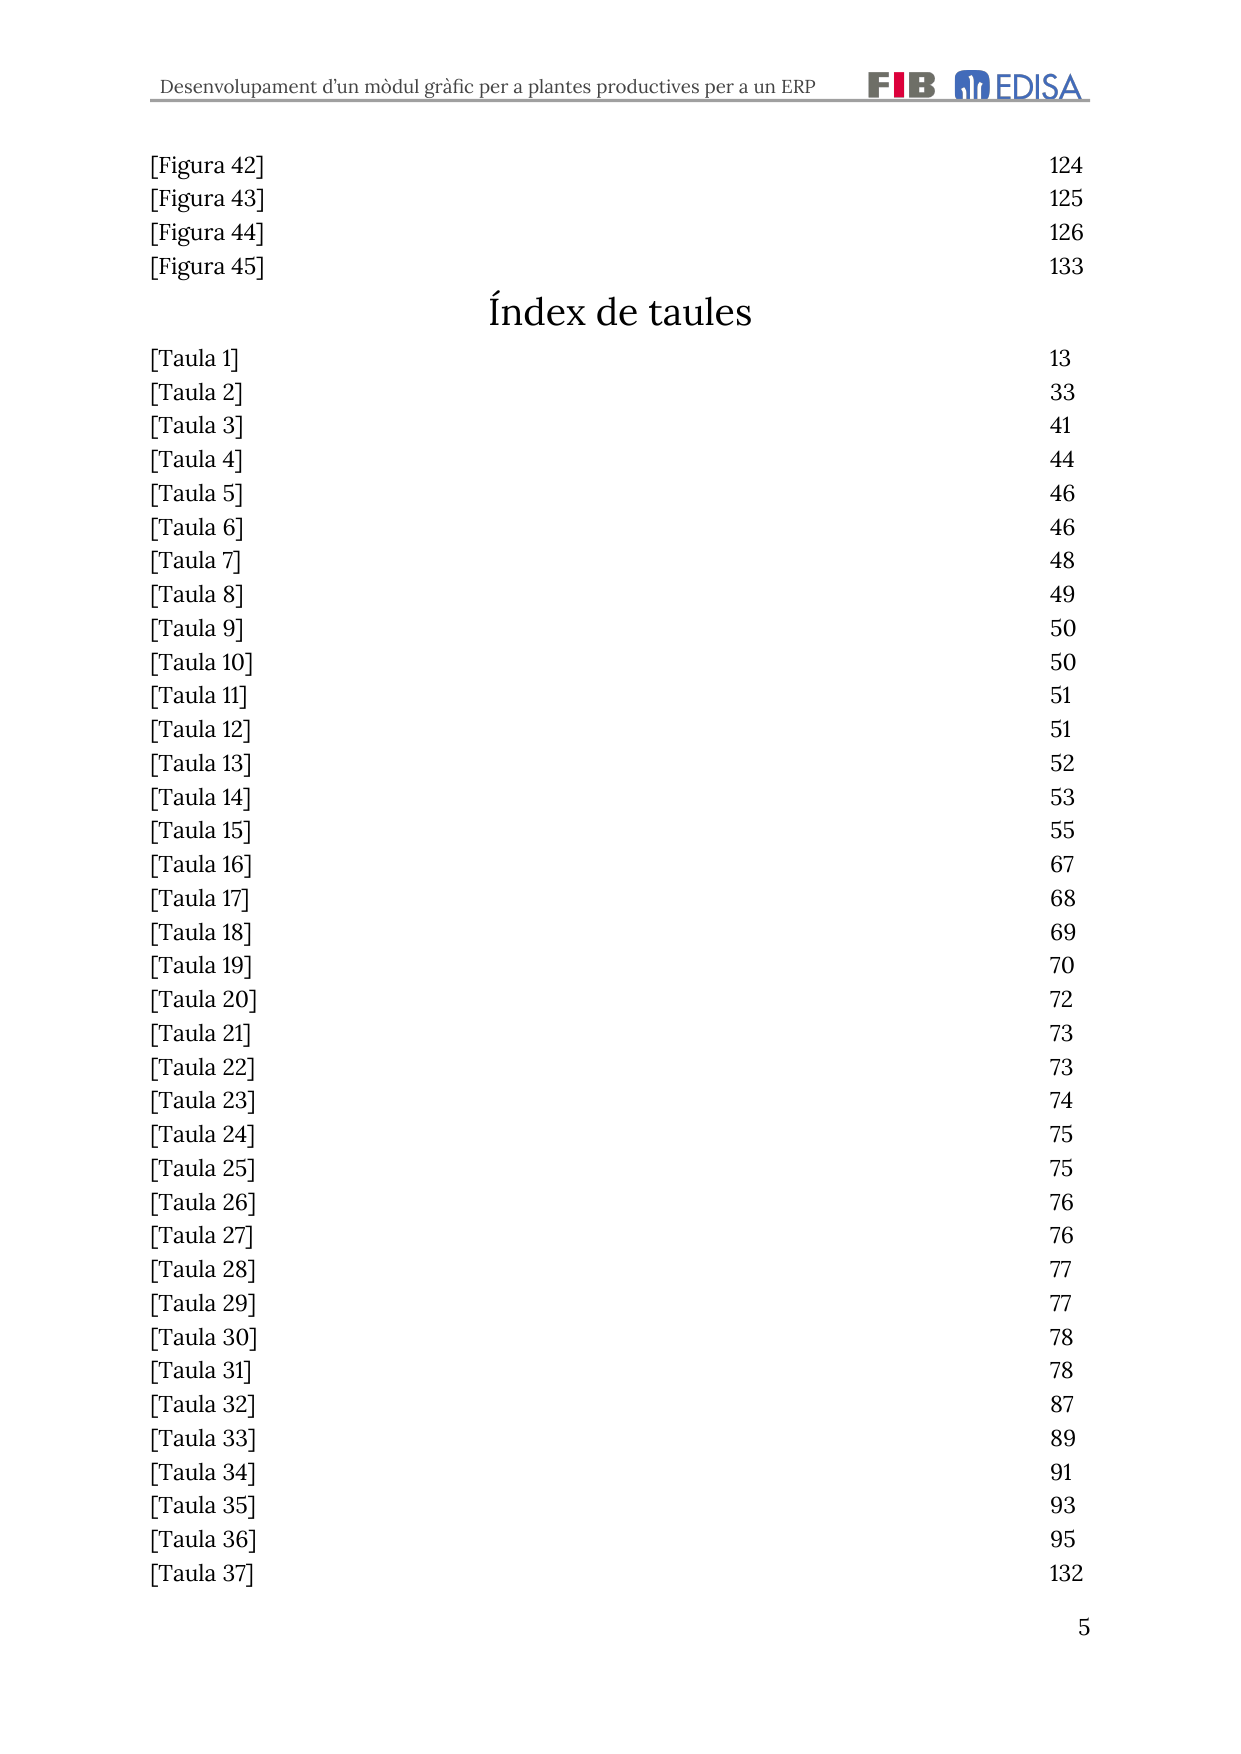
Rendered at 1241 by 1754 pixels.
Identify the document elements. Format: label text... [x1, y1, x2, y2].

text [Taula 34] 91 [150, 1457, 1090, 1486]
text [Taula 4] 44 [150, 444, 1090, 474]
text [Taula 19] 70 [150, 951, 1090, 980]
text [Taula 11] 51 [150, 681, 1090, 710]
text Índex de taules [150, 288, 1090, 336]
text [Taula 3] 41 [150, 411, 1090, 440]
text [Taula 12] 51 [150, 714, 1090, 744]
text [Taula 18] 69 [150, 917, 1090, 946]
text [Taula 30] 78 [150, 1322, 1090, 1351]
text [Taula 17] 68 [150, 883, 1090, 913]
text [Taula 5] 46 [150, 478, 1090, 508]
text [Taula 10] 50 [150, 647, 1090, 676]
text [Taula 26] 76 [150, 1187, 1090, 1216]
text [Taula 2] 33 [150, 377, 1090, 406]
text [Taula 28] 77 [150, 1254, 1090, 1284]
text [Taula 25] 75 [150, 1153, 1090, 1183]
text [Taula 23] 74 [150, 1086, 1090, 1115]
text [Taula 29] 77 [150, 1288, 1090, 1318]
text [Taula 27] 76 [150, 1221, 1090, 1250]
text [Figura 42] 124 [150, 150, 1090, 179]
text [Figura 44] 126 [150, 217, 1090, 247]
text [Taula 1] 13 [150, 343, 1090, 373]
text [Taula 35] 93 [150, 1491, 1090, 1520]
text [Taula 31] 78 [150, 1356, 1090, 1385]
picture [954, 70, 1082, 98]
text [Taula 24] 75 [150, 1119, 1090, 1149]
text [Taula 6] 46 [150, 512, 1090, 541]
text [Taula 20] 72 [150, 984, 1090, 1014]
text [Taula 16] 67 [150, 849, 1090, 879]
text [Taula 13] 52 [150, 748, 1090, 778]
text [Taula 37] 132 [150, 1558, 1090, 1588]
text [Taula 22] 73 [150, 1052, 1090, 1081]
text [Taula 32] 87 [150, 1389, 1090, 1419]
text [Taula 9] 50 [150, 613, 1090, 643]
text [Taula 15] 55 [150, 816, 1090, 845]
text [Taula 36] 95 [150, 1524, 1090, 1554]
text [Taula 8] 49 [150, 579, 1090, 609]
text [Taula 33] 89 [150, 1423, 1090, 1453]
text [Taula 7] 48 [150, 546, 1090, 575]
picture [857, 70, 938, 98]
text [Figura 45] 133 [150, 251, 1090, 281]
text [Taula 21] 73 [150, 1018, 1090, 1048]
text [Taula 14] 53 [150, 782, 1090, 811]
text [Figura 43] 125 [150, 184, 1090, 213]
